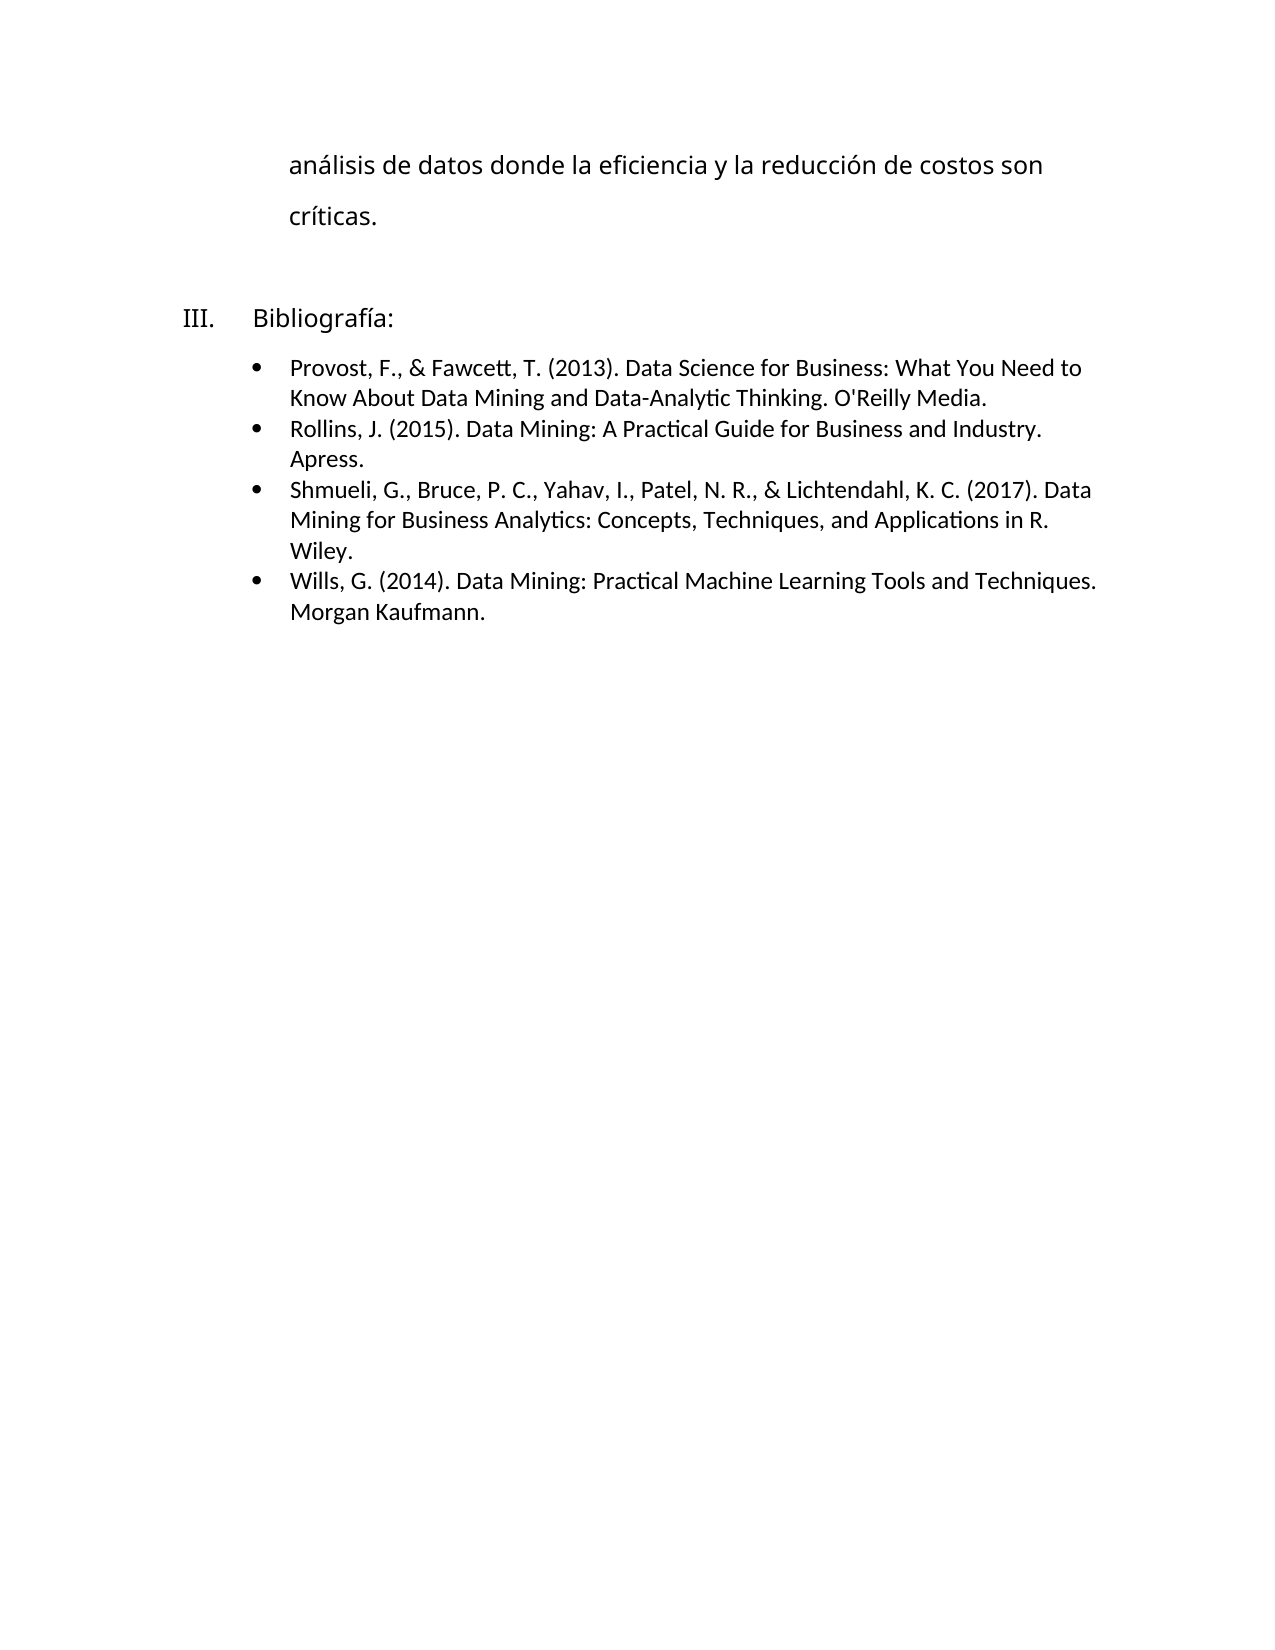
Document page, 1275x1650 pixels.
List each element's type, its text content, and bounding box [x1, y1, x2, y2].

list Bibliografía: [215, 301, 1098, 335]
list Rollins, J. (2015). Data Mining: A Practical Guide for Business and Industry. Apress. [252, 413, 1098, 474]
list Provost, F., & Fawcett, T. (2013). Data Science for Business: What You Need to Know About Data Mining and Data-Analytic Thinking. O'Reilly Media. [252, 352, 1098, 413]
list Wills, G. (2014). Data Mining: Practical Machine Learning Tools and Techniques. Morgan Kaufmann. [252, 565, 1098, 626]
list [251, 148, 1098, 233]
list Shmueli, G., Bruce, P. C., Yahav, I., Patel, N. R., & Lichtendahl, K. C. (2017). Data Mining for Business Analytics: Concepts, Techniques, and Applications in R. Wiley. [252, 474, 1098, 565]
